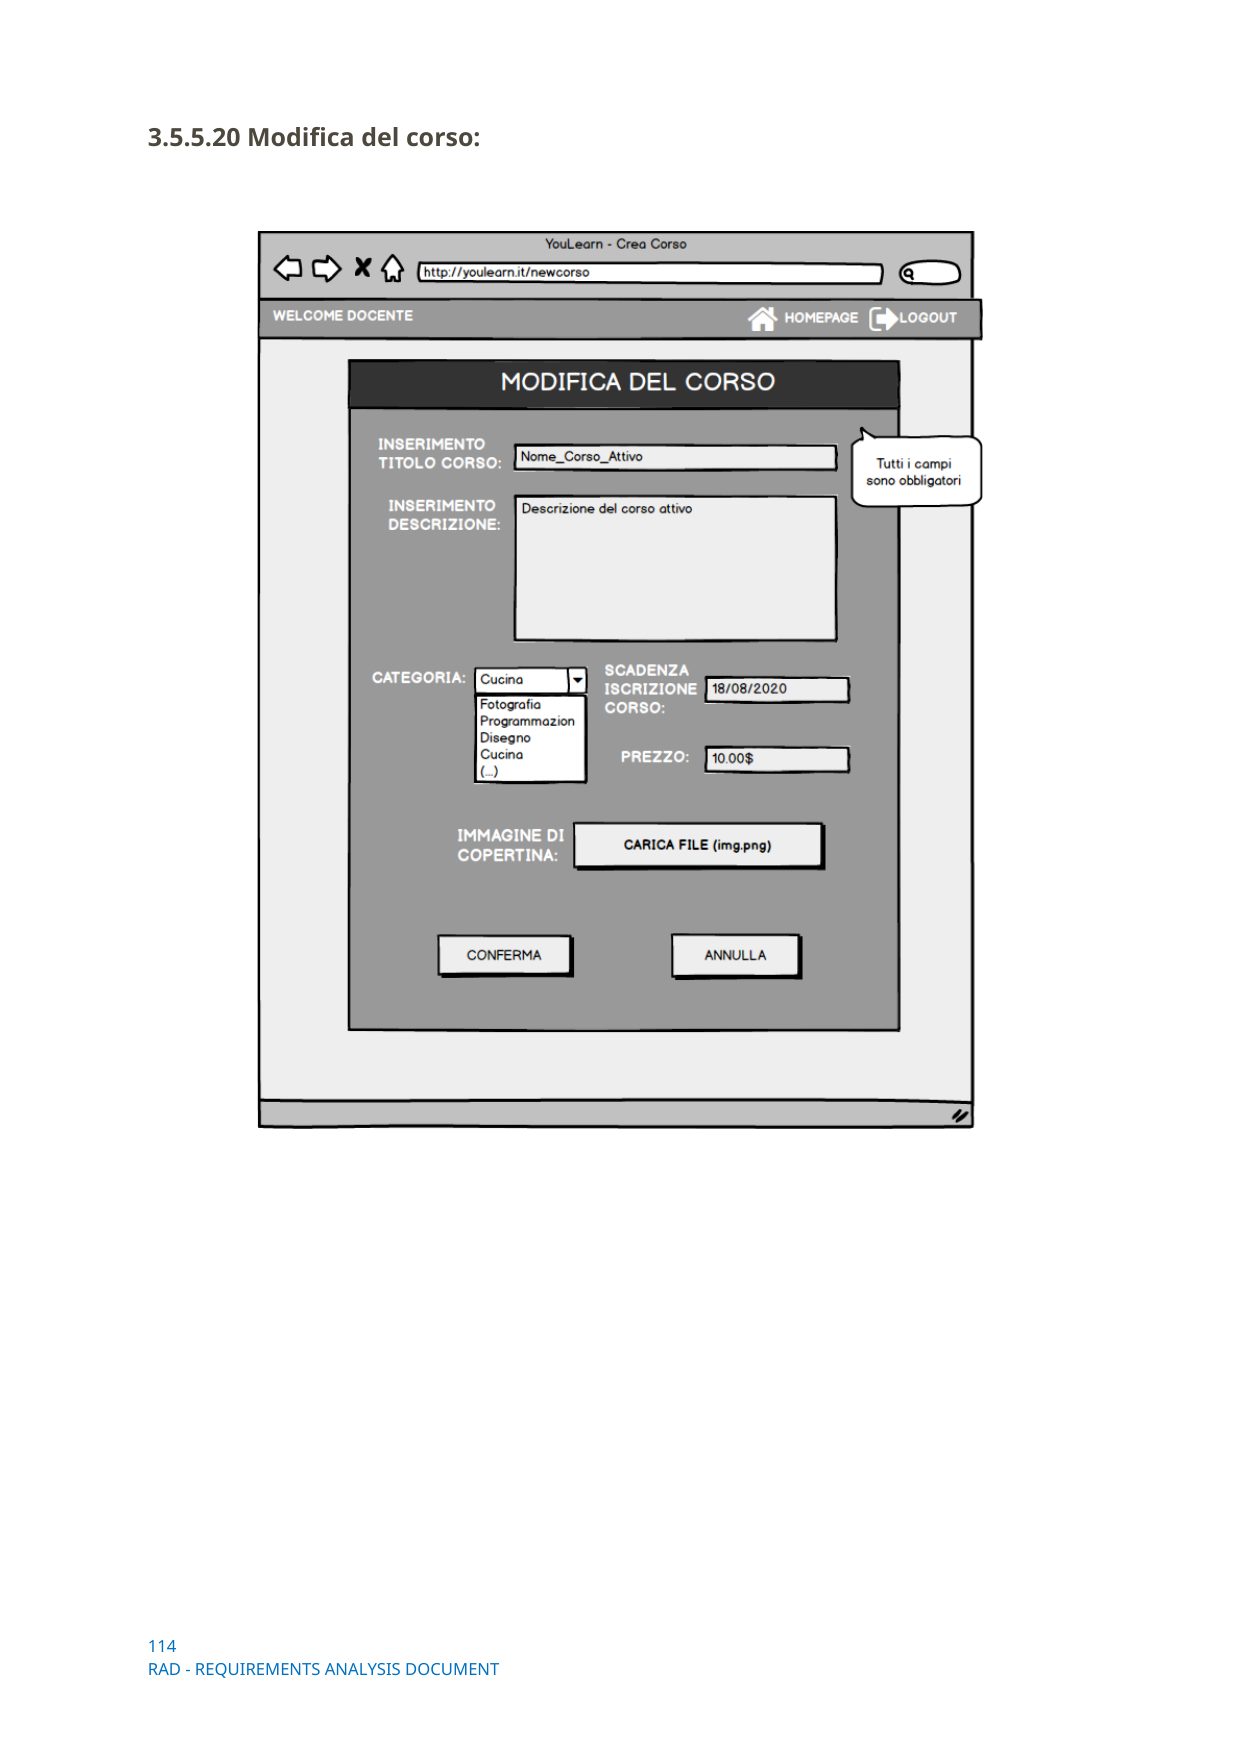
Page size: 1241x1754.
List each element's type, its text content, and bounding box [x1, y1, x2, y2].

picture [257, 231, 983, 1129]
subtitle 3.5.5.20 Modifica del corso: [148, 119, 1092, 154]
